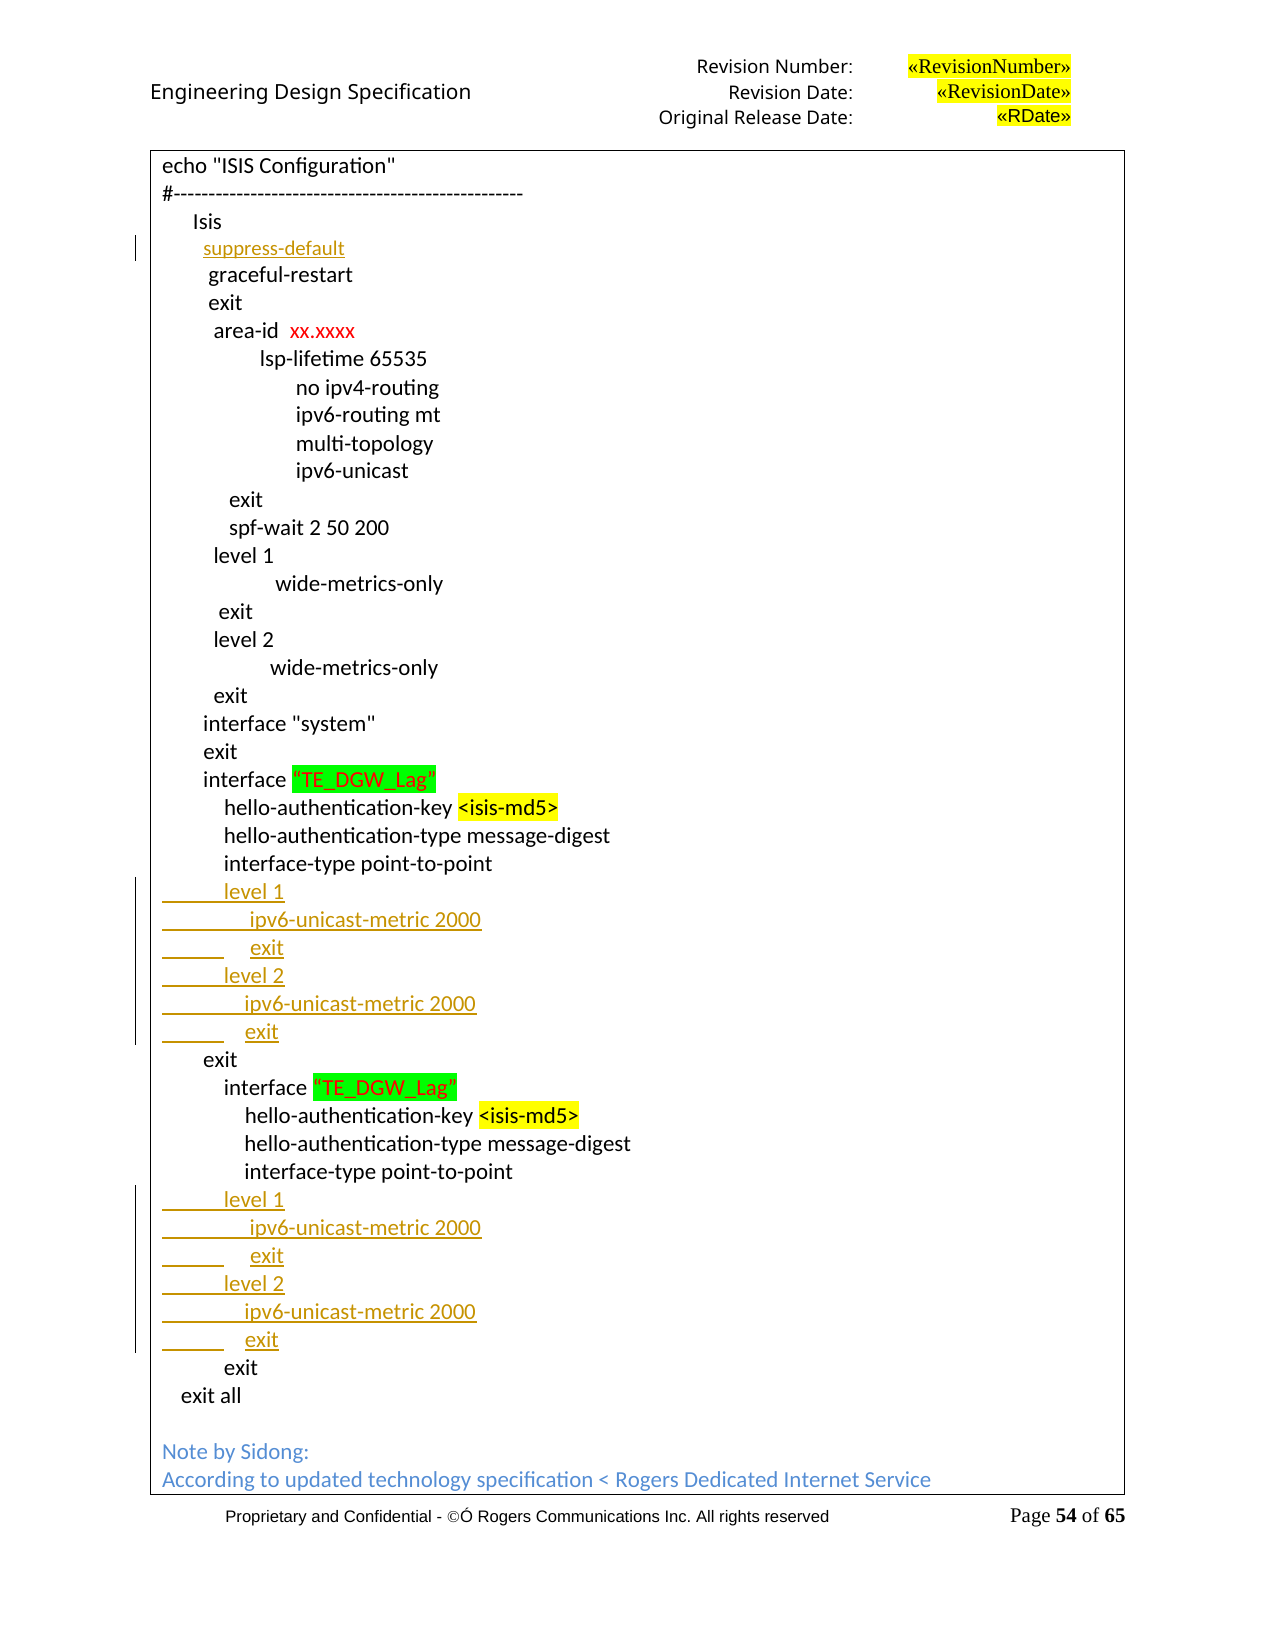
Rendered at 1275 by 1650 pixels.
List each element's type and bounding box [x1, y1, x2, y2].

table_header [151, 151, 1124, 1493]
